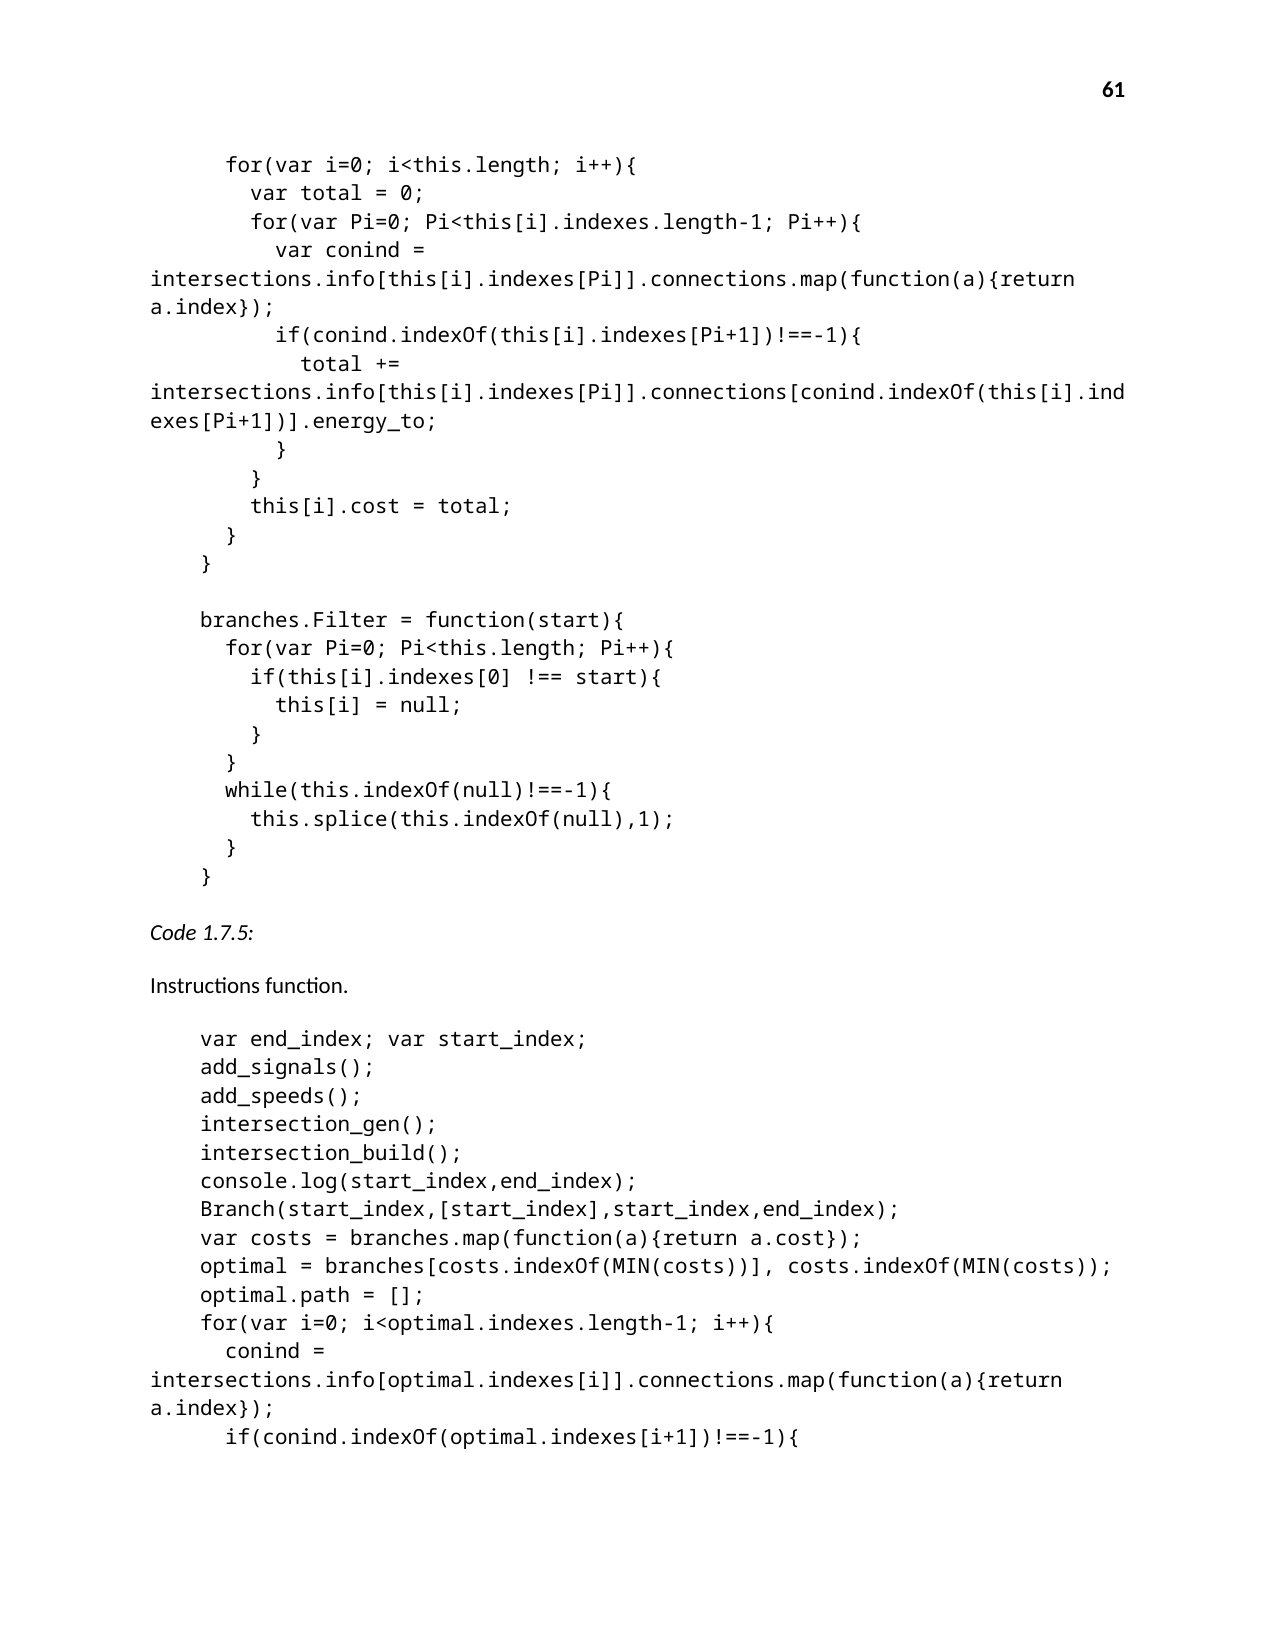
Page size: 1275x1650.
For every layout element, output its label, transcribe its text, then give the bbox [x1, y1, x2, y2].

text for(var Pi=0; Pi<this.length; Pi++){ [150, 633, 1125, 662]
text for(var i=0; i<optimal.indexes.length-1; i++){ [150, 1308, 1125, 1337]
text var conind = intersections.info[this[i].indexes[Pi]].connections.map(function(a){return a.index}); [150, 235, 1125, 321]
text Instructions function. [150, 971, 1125, 999]
text add_signals(); [150, 1052, 1125, 1081]
text for(var i=0; i<this.length; i++){ [150, 150, 1125, 178]
text total += intersections.info[this[i].indexes[Pi]].connections[conind.indexOf(this[i].indexes[Pi+1])].energy_to; [150, 349, 1125, 434]
text if(this[i].indexes[0] !== start){ [150, 662, 1125, 690]
text var end_index; var start_index; [150, 1024, 1125, 1052]
text } [150, 463, 1125, 491]
text Branch(start_index,[start_index],start_index,end_index); [150, 1194, 1125, 1223]
text intersection_build(); [150, 1138, 1125, 1166]
text } [150, 719, 1125, 747]
text } [150, 861, 1125, 889]
text optimal.path = []; [150, 1280, 1125, 1308]
text } [150, 747, 1125, 776]
text } [150, 548, 1125, 577]
text while(this.indexOf(null)!==-1){ [150, 776, 1125, 804]
text add_speeds(); [150, 1081, 1125, 1109]
text } [150, 434, 1125, 463]
text } [150, 520, 1125, 548]
text if(conind.indexOf(optimal.indexes[i+1])!==-1){ [150, 1422, 1125, 1450]
text optimal = branches[costs.indexOf(MIN(costs))], costs.indexOf(MIN(costs)); [150, 1251, 1125, 1280]
text intersection_gen(); [150, 1109, 1125, 1138]
text } [150, 832, 1125, 861]
text conind = intersections.info[optimal.indexes[i]].connections.map(function(a){return a.index}); [150, 1337, 1125, 1422]
text branches.Filter = function(start){ [150, 605, 1125, 633]
text this.splice(this.indexOf(null),1); [150, 804, 1125, 832]
text var costs = branches.map(function(a){return a.cost}); [150, 1223, 1125, 1251]
text Code 1.7.5: [150, 918, 1125, 946]
text console.log(start_index,end_index); [150, 1166, 1125, 1194]
text var total = 0; [150, 178, 1125, 207]
text if(conind.indexOf(this[i].indexes[Pi+1])!==-1){ [150, 321, 1125, 349]
text this[i] = null; [150, 690, 1125, 719]
text for(var Pi=0; Pi<this[i].indexes.length-1; Pi++){ [150, 207, 1125, 235]
text this[i].cost = total; [150, 491, 1125, 520]
